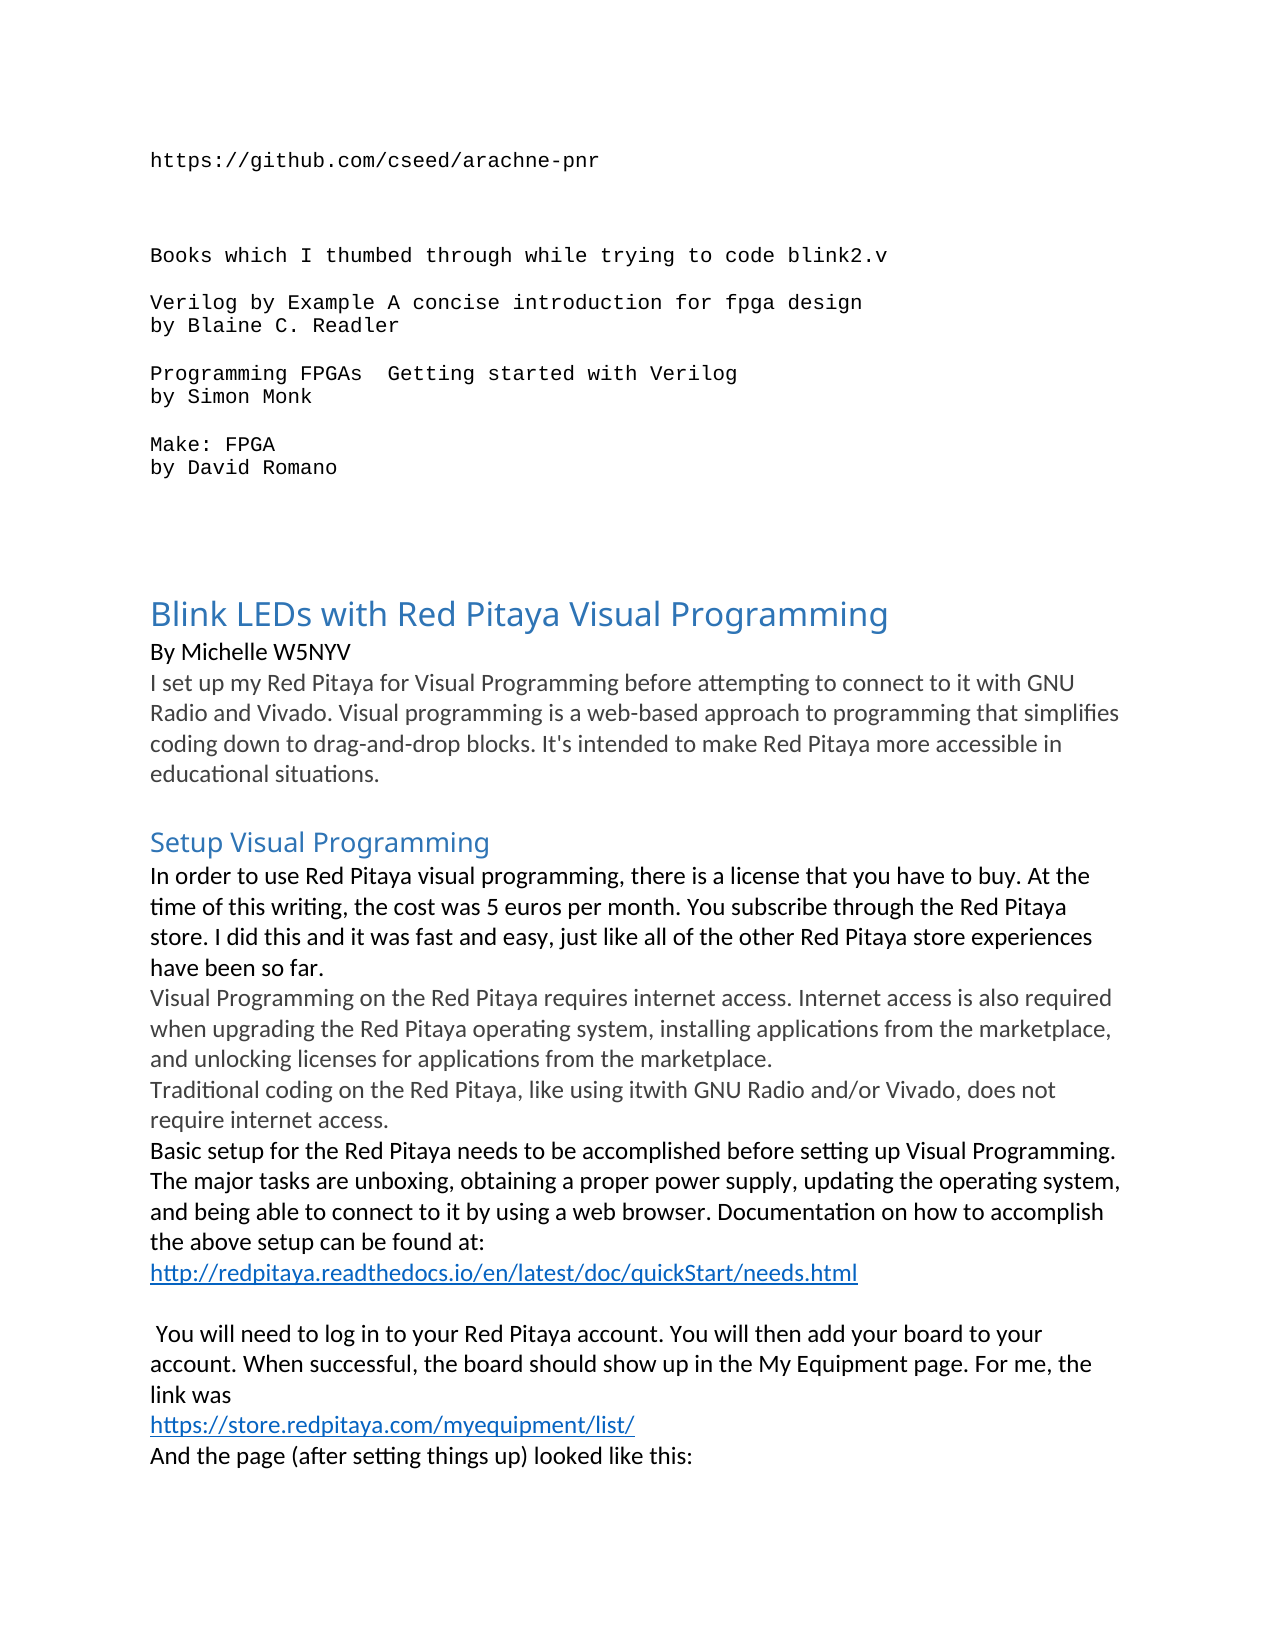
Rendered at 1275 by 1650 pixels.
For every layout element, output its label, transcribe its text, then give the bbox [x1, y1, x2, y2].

text Verilog by Example A concise introduction for fpga design [150, 292, 1125, 316]
subtitle Setup Visual Programming [150, 823, 1125, 860]
text By Michelle W5NYV [150, 636, 1125, 667]
text Make: FPGA [150, 434, 1125, 457]
text The major tasks are unboxing, obtaining a proper power supply, updating the operating system, and being able to connect to it by using a web browser. Documentation on how to accomplish the above setup can be found at: http://redpitaya.readthedocs.io/en/latest/doc/quickStart/needs.html You will need to log in to your Red Pitaya account. You will then add your board to your account. When successful, the board should show up in the My Equipment page. For me, the link was https://store.redpitaya.com/myequipment/list/ [150, 1166, 1125, 1440]
text Visual Programming on the Red Pitaya requires internet access. Internet access is also required when upgrading the Red Pitaya operating system, installing applications from the marketplace, and unlocking licenses for applications from the marketplace. [150, 982, 1125, 1074]
text And the page (after setting things up) looked like this: [150, 1440, 1125, 1471]
text Programming FPGAs Getting started with Verilog [150, 363, 1125, 386]
text Basic setup for the Red Pitaya needs to be accomplished before setting up Visual Programming. [150, 1135, 1125, 1166]
text In order to use Red Pitaya visual programming, there is a license that you have to buy. At the time of this writing, the cost was 5 euros per month. You subscribe through the Red Pitaya store. I did this and it was fast and easy, just like all of the other Red Pitaya store experiences have been so far. [150, 860, 1125, 982]
text Traditional coding on the Red Pitaya, like using itwith GNU Radio and/or Vivado, does not require internet access. [150, 1074, 1125, 1135]
text Books which I thumbed through while trying to code blink2.v [150, 244, 1125, 268]
text by David Romano [150, 457, 1125, 481]
text https://github.com/cseed/arachne-pnr [150, 150, 1125, 174]
text by Blaine C. Readler [150, 316, 1125, 339]
text I set up my Red Pitaya for Visual Programming before attempting to connect to it with GNU Radio and Vivado. Visual programming is a web-based approach to programming that simplifies coding down to drag-and-drop blocks. It's intended to make Red Pitaya more accessible in educational situations. [150, 667, 1125, 789]
subtitle Blink LEDs with Red Pitaya Visual Programming [150, 591, 1125, 636]
text by Simon Monk [150, 386, 1125, 410]
